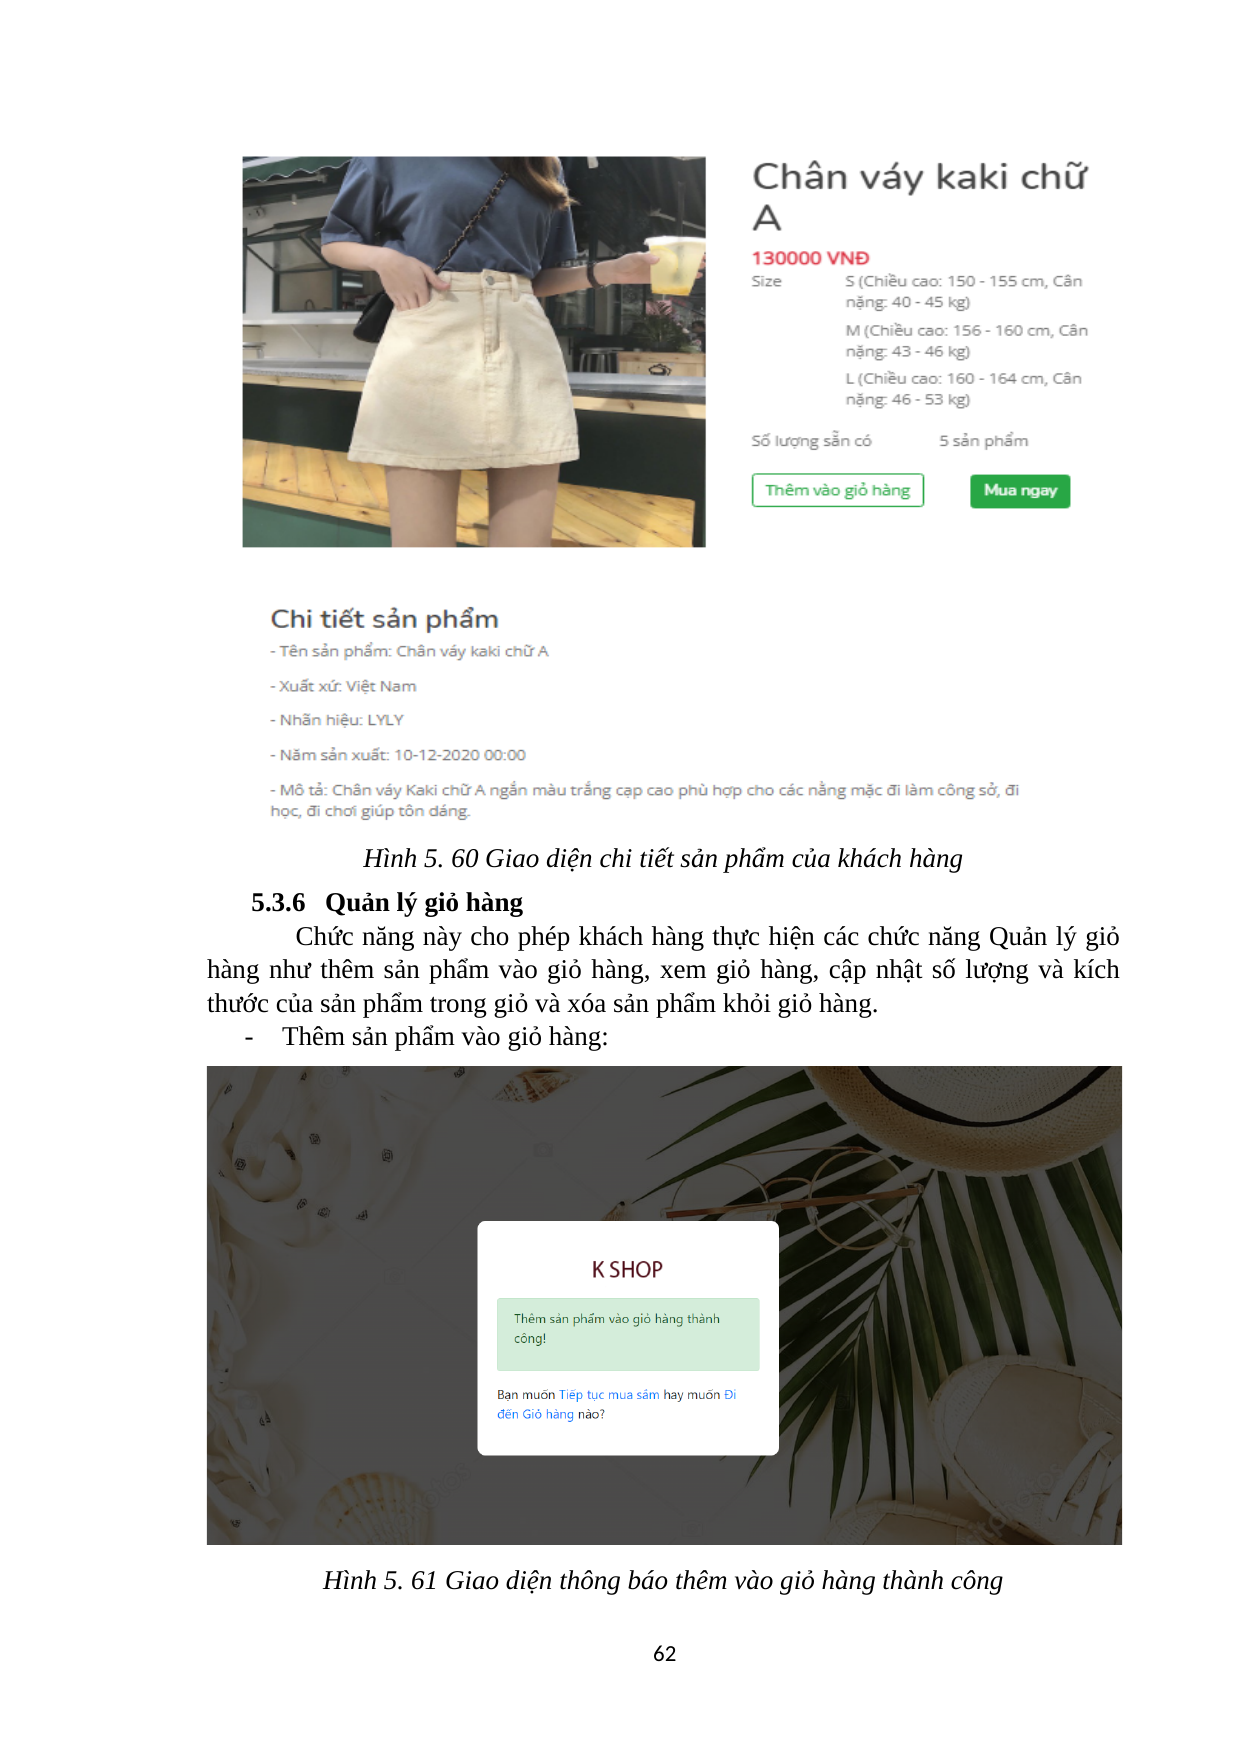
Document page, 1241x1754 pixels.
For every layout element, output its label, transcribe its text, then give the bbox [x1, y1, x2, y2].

list Chức năng này cho phép khách hàng thực hiện các chức năng Quản lý giỏ hàng như thêm sản phẩm vào giỏ hàng, xem giỏ hàng, cập nhật số lượng và kích thước của sản phẩm trong giỏ và xóa sản phẩm khỏi giỏ hàng. [207, 919, 1122, 1018]
text Hình 5. 60 Giao diện chi tiết sản phẩm của khách hàng [207, 842, 1122, 873]
list Thêm sản phẩm vào giỏ hàng: [244, 1020, 1122, 1051]
list Quản lý giỏ hàng [251, 886, 1122, 917]
text Hình 5. 61 Giao diện thông báo thêm vào giỏ hàng thành công [207, 1564, 1122, 1595]
picture [206, 1066, 1123, 1545]
picture [206, 147, 1123, 824]
